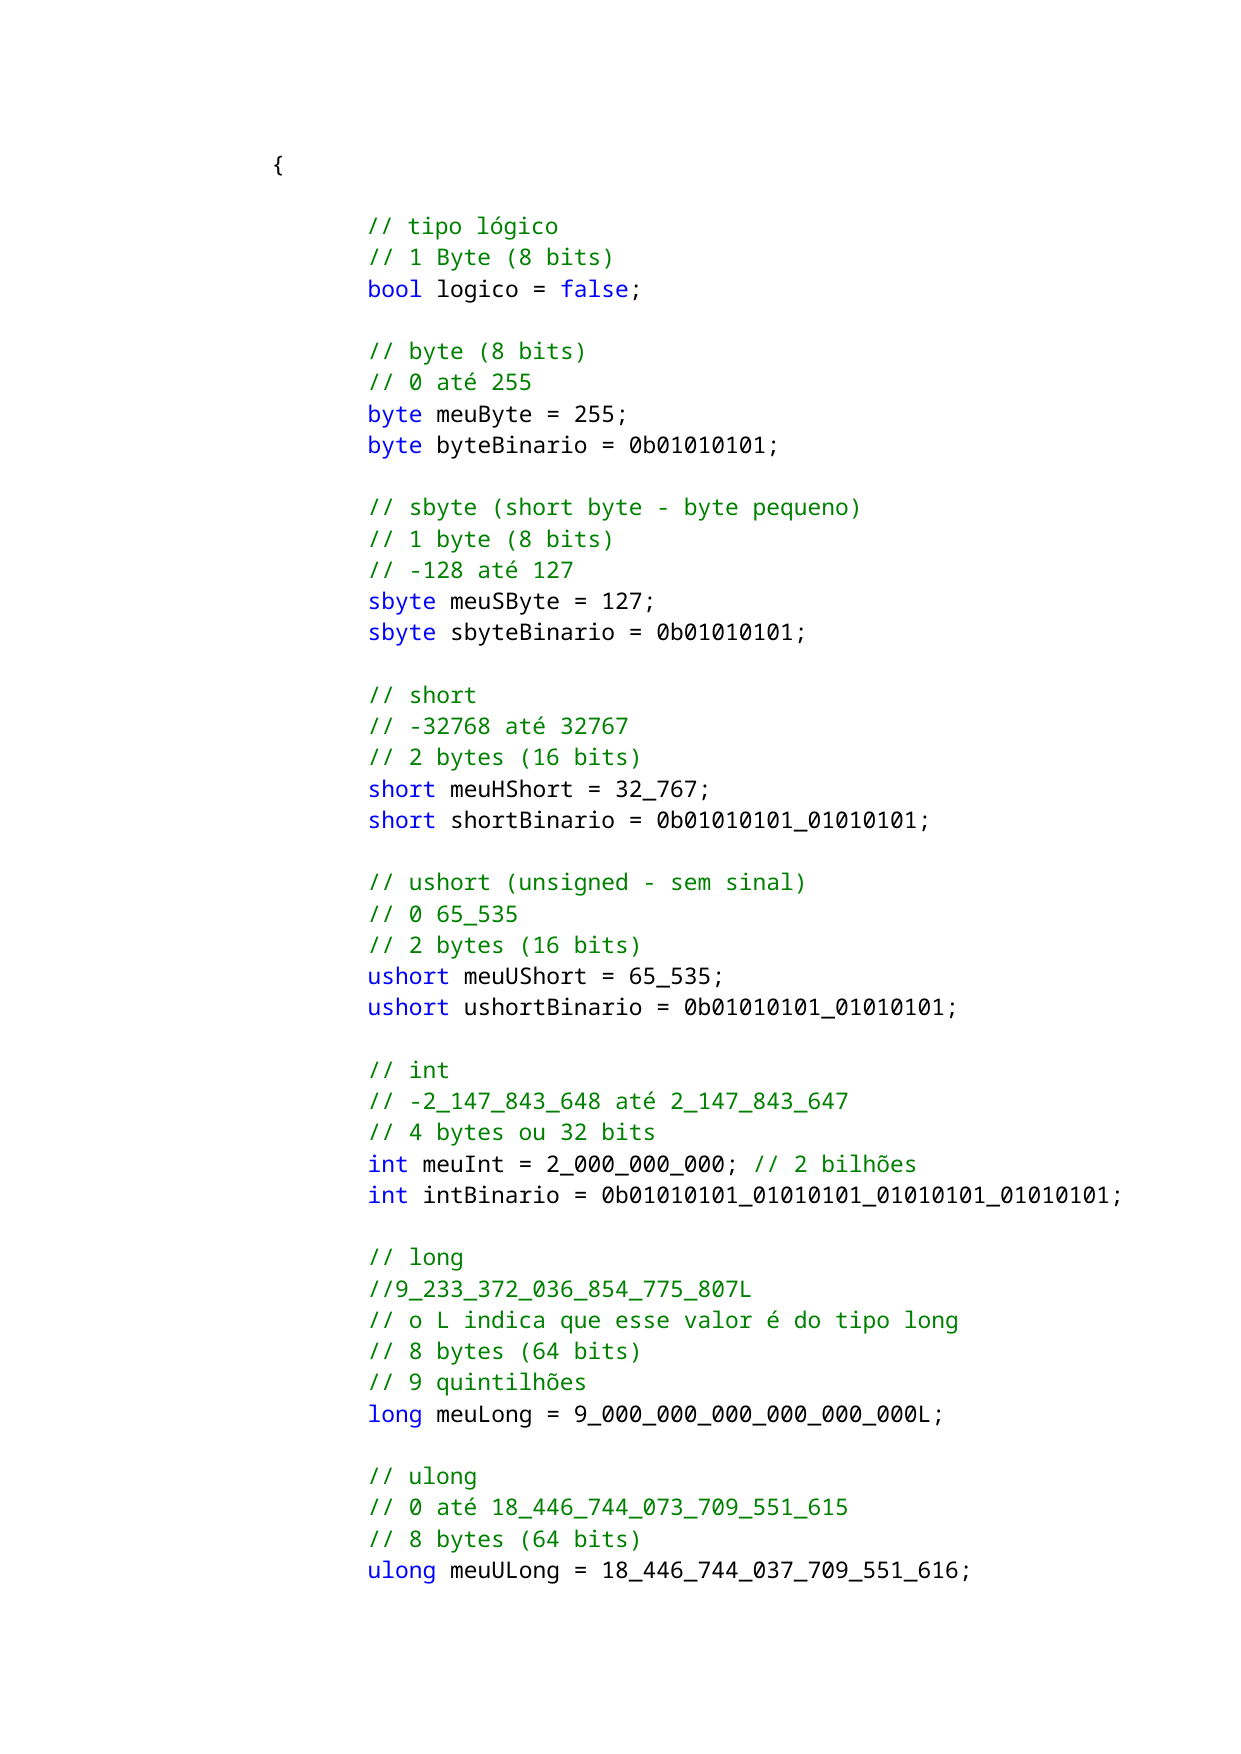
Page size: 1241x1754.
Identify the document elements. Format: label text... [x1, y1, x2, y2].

text // long [271, 1241, 1181, 1273]
text ushort meuUShort = 65_535; [271, 960, 1181, 991]
text // 2 bytes (16 bits) [271, 929, 1181, 960]
text short shortBinario = 0b01010101_01010101; [271, 804, 1181, 835]
text // -32768 até 32767 [271, 710, 1181, 741]
text sbyte sbyteBinario = 0b01010101; [271, 616, 1181, 648]
text // byte (8 bits) [271, 335, 1181, 366]
text byte byteBinario = 0b01010101; [271, 429, 1181, 460]
text int intBinario = 0b01010101_01010101_01010101_01010101; [271, 1179, 1181, 1210]
text // 9 quintilhões [271, 1366, 1181, 1398]
text // ulong [271, 1460, 1181, 1491]
text long meuLong = 9_000_000_000_000_000_000L; [271, 1398, 1181, 1429]
text // 0 até 255 [271, 366, 1181, 398]
text byte meuByte = 255; [271, 398, 1181, 429]
text // tipo lógico [271, 210, 1181, 241]
text // 1 byte (8 bits) [271, 523, 1181, 554]
text // 2 bytes (16 bits) [271, 741, 1181, 773]
text // -128 até 127 [271, 554, 1181, 585]
text // 1 Byte (8 bits) [271, 241, 1181, 273]
text // 8 bytes (64 bits) [271, 1335, 1181, 1366]
text // int [271, 1054, 1181, 1085]
text ulong meuULong = 18_446_744_037_709_551_616; [271, 1554, 1181, 1585]
text bool logico = false; [271, 273, 1181, 304]
text // -2_147_843_648 até 2_147_843_647 [271, 1085, 1181, 1116]
text // 4 bytes ou 32 bits [271, 1116, 1181, 1148]
text // 8 bytes (64 bits) [271, 1523, 1181, 1554]
text sbyte meuSByte = 127; [271, 585, 1181, 616]
text int meuInt = 2_000_000_000; // 2 bilhões [271, 1148, 1181, 1179]
text // o L indica que esse valor é do tipo long [271, 1304, 1181, 1335]
text // sbyte (short byte - byte pequeno) [271, 491, 1181, 523]
text // ushort (unsigned - sem sinal) [271, 866, 1181, 898]
text // 0 65_535 [271, 898, 1181, 929]
text { [271, 148, 1181, 179]
text //9_233_372_036_854_775_807L [271, 1273, 1181, 1304]
text short meuHShort = 32_767; [271, 773, 1181, 804]
text // short [271, 679, 1181, 710]
text ushort ushortBinario = 0b01010101_01010101; [271, 991, 1181, 1023]
text // 0 até 18_446_744_073_709_551_615 [271, 1491, 1181, 1523]
